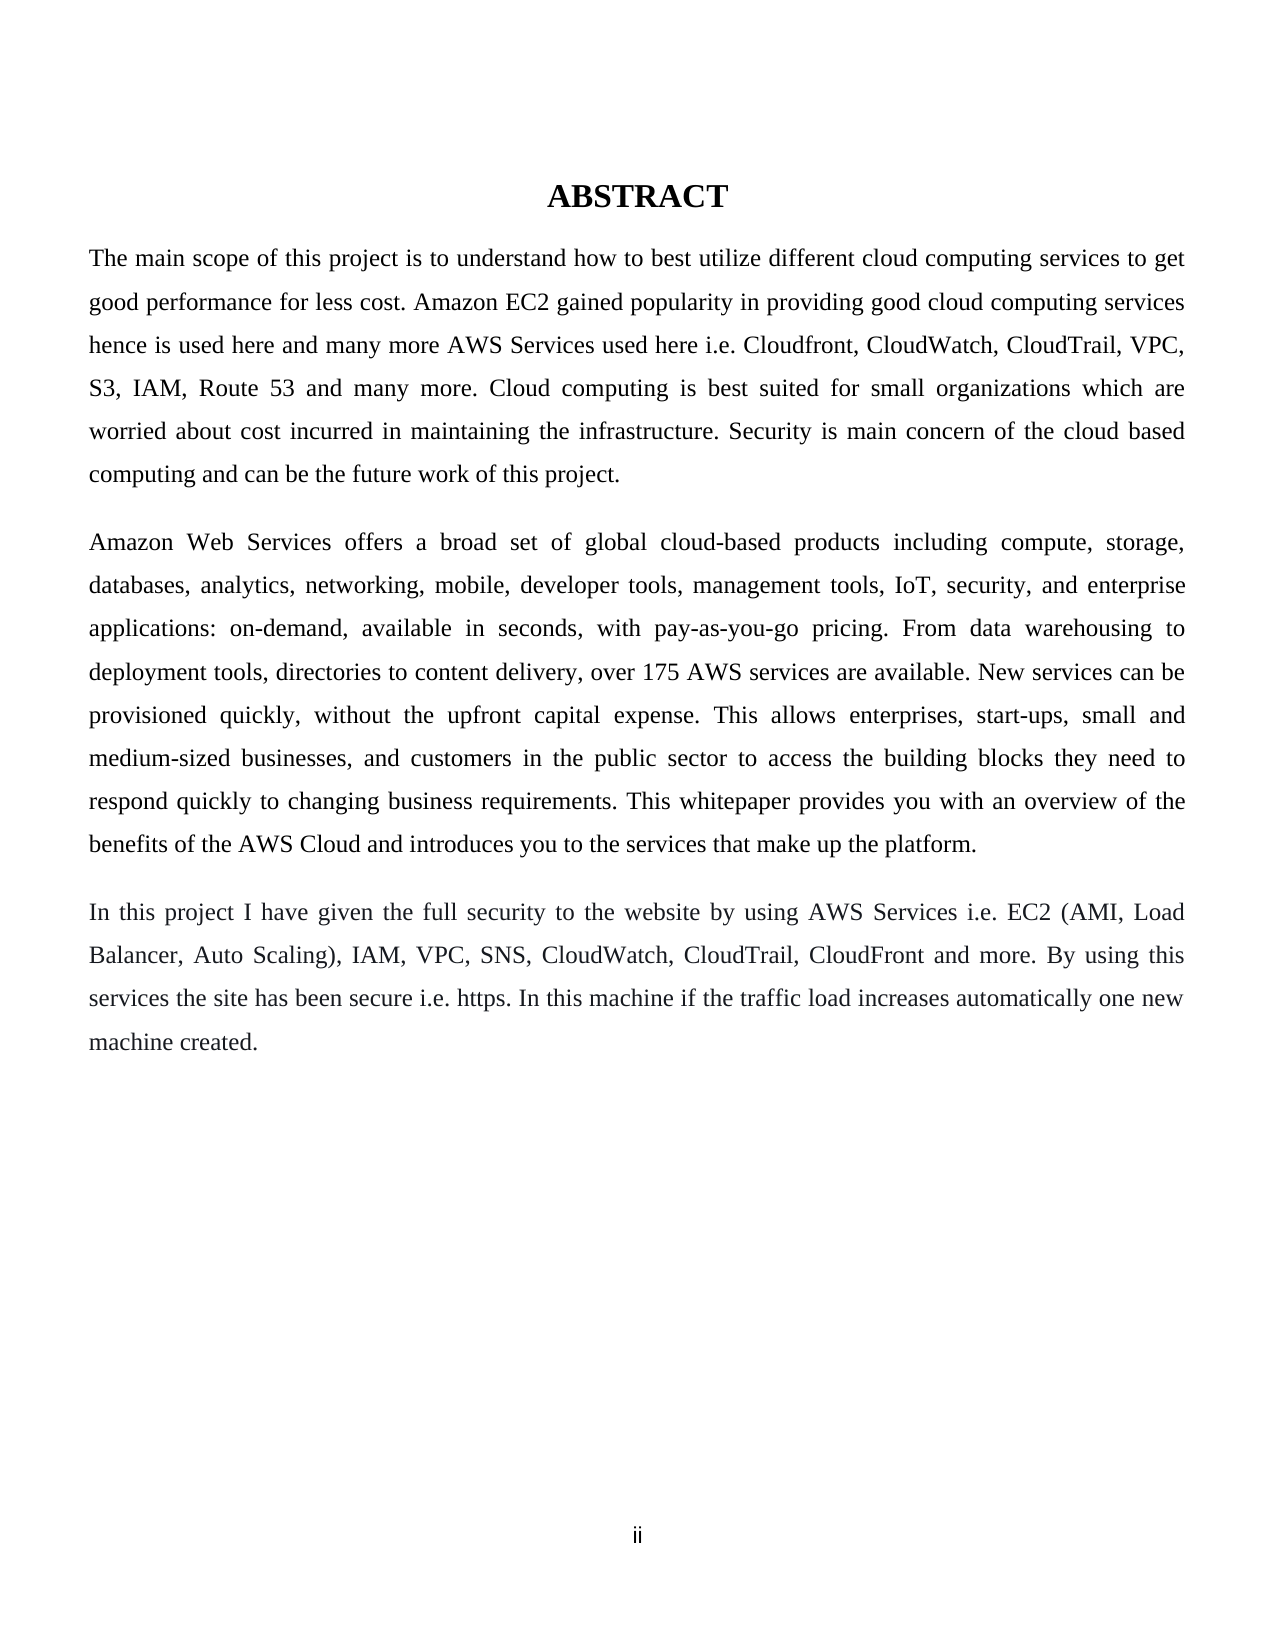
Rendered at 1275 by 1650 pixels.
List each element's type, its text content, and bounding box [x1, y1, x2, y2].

text In this project I have given the full security to the website by using AWS Services i.e. EC2 (AMI, Load Balancer, Auto Scaling), IAM, VPC, SNS, CloudWatch, CloudTrail, CloudFront and more. By using this services the site has been secure i.e. https. In this machine if the traffic load increases automatically one new machine created. [89, 897, 1186, 1055]
text ABSTRACT [89, 176, 1186, 215]
text The main scope of this project is to understand how to best utilize different cloud computing services to get good performance for less cost. Amazon EC2 gained popularity in providing good cloud computing services hence is used here and many more AWS Services used here i.e. Cloudfront, CloudWatch, CloudTrail, VPC, S3, IAM, Route 53 and many more. Cloud computing is best suited for small organizations which are worried about cost incurred in maintaining the infrastructure. Security is main concern of the cloud based computing and can be the future work of this project. [89, 243, 1186, 488]
text Amazon Web Services offers a broad set of global cloud-based products including compute, storage, databases, analytics, networking, mobile, developer tools, management tools, IoT, security, and enterprise applications: on-demand, available in seconds, with pay-as-you-go pricing. From data warehousing to deployment tools, directories to content delivery, over 175 AWS services are available. New services can be provisioned quickly, without the upfront capital expense. This allows enterprises, start-ups, small and medium-sized businesses, and customers in the public sector to access the building blocks they need to respond quickly to changing business requirements. This whitepaper provides you with an overview of the benefits of the AWS Cloud and introduces you to the services that make up the platform. [89, 527, 1186, 858]
